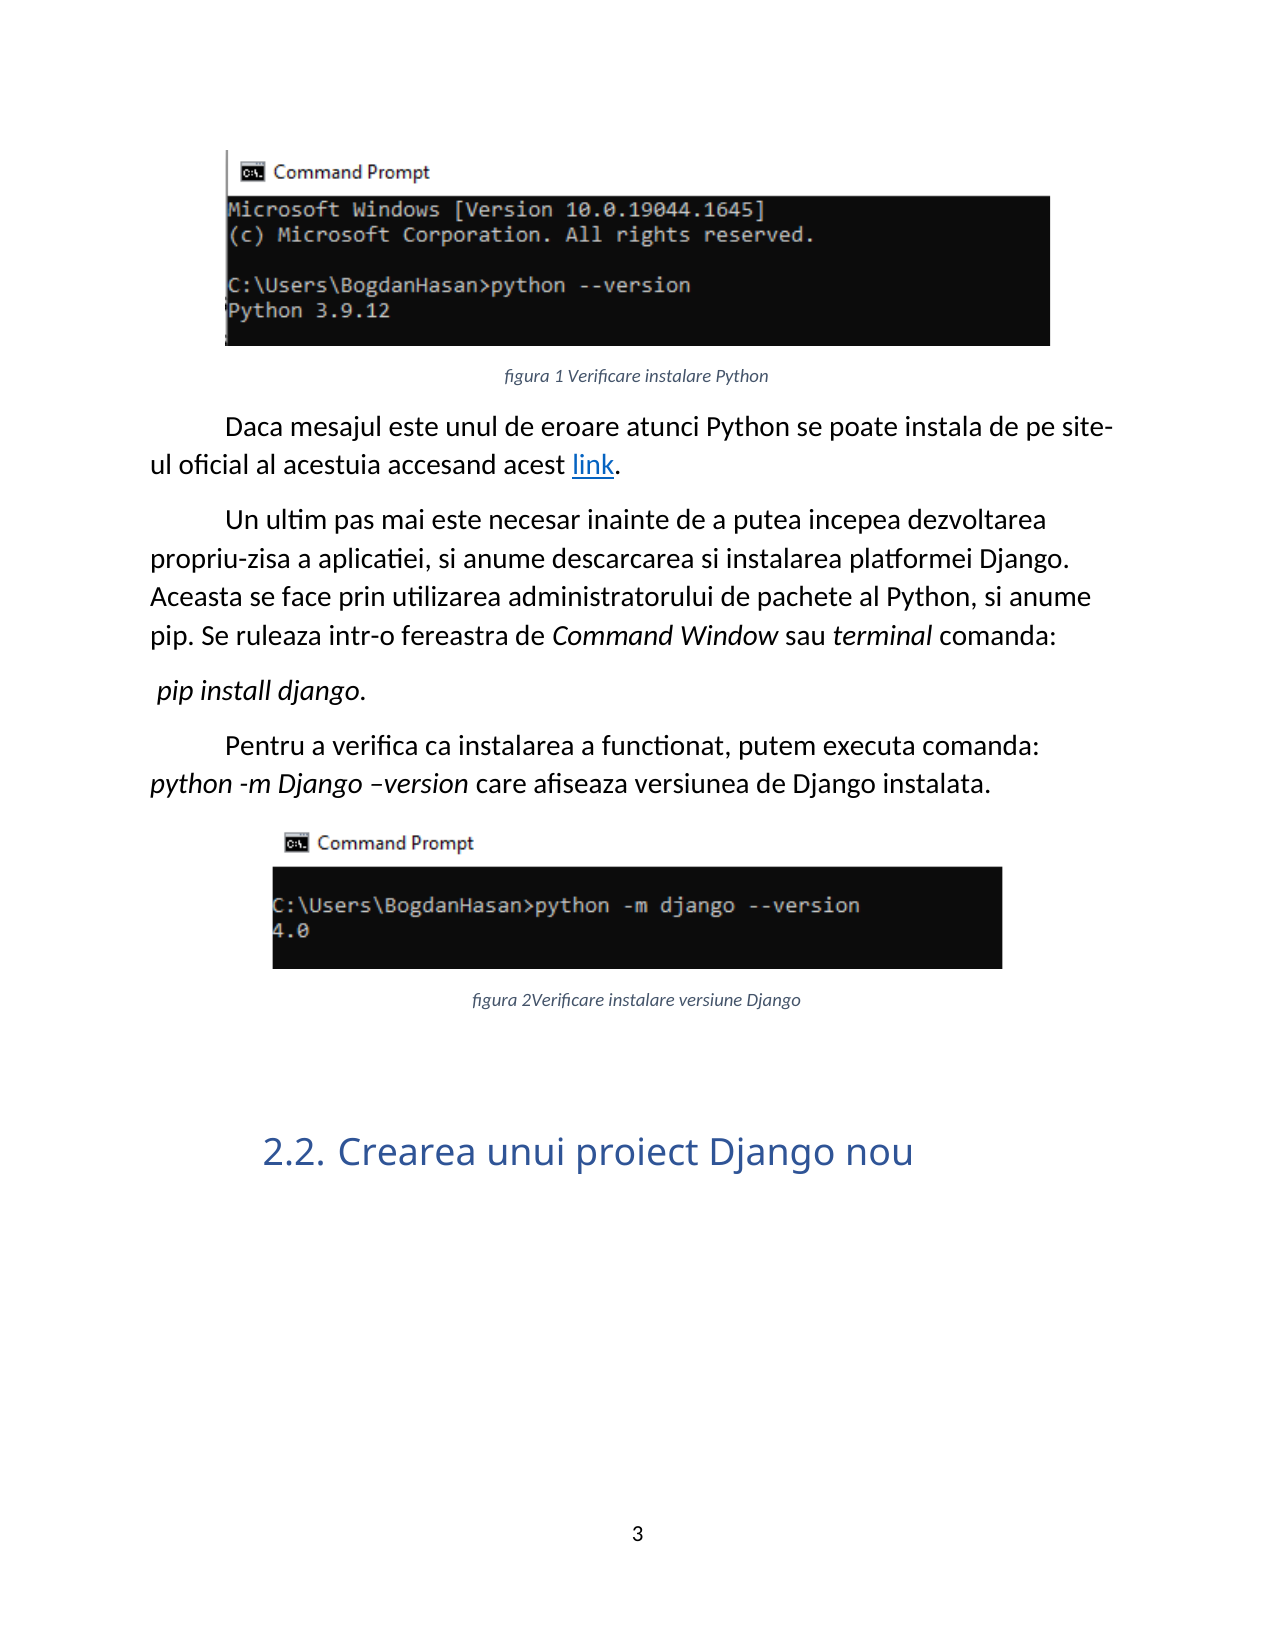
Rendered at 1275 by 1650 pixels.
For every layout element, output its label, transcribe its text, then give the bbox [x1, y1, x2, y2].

picture [272, 820, 1003, 969]
text Pentru a verifica ca instalarea a functionat, putem executa comanda: python -m Django –version care afiseaza versiunea de Django instalata. [150, 727, 1125, 801]
subtitle Crearea unui proiect Django nou [262, 1125, 1125, 1176]
text pip install django. [150, 672, 1125, 707]
text figura Verificare instalare versiune Django [150, 988, 1125, 1011]
text Daca mesajul este unul de eroare atunci Python se poate instala de pe site-ul oficial al acestuia accesand acest link. [150, 408, 1125, 482]
text figura Verificare instalare Python [150, 364, 1125, 387]
picture [225, 150, 1050, 346]
text Un ultim pas mai este necesar inainte de a putea incepea dezvoltarea propriu-zisa a aplicatiei, si anume descarcarea si instalarea platformei Django. Aceasta se face prin utilizarea administratorului de pachete al Python, si anume pip. Se ruleaza intr-o fereastra de Command Window sau terminal comanda: [150, 501, 1125, 652]
